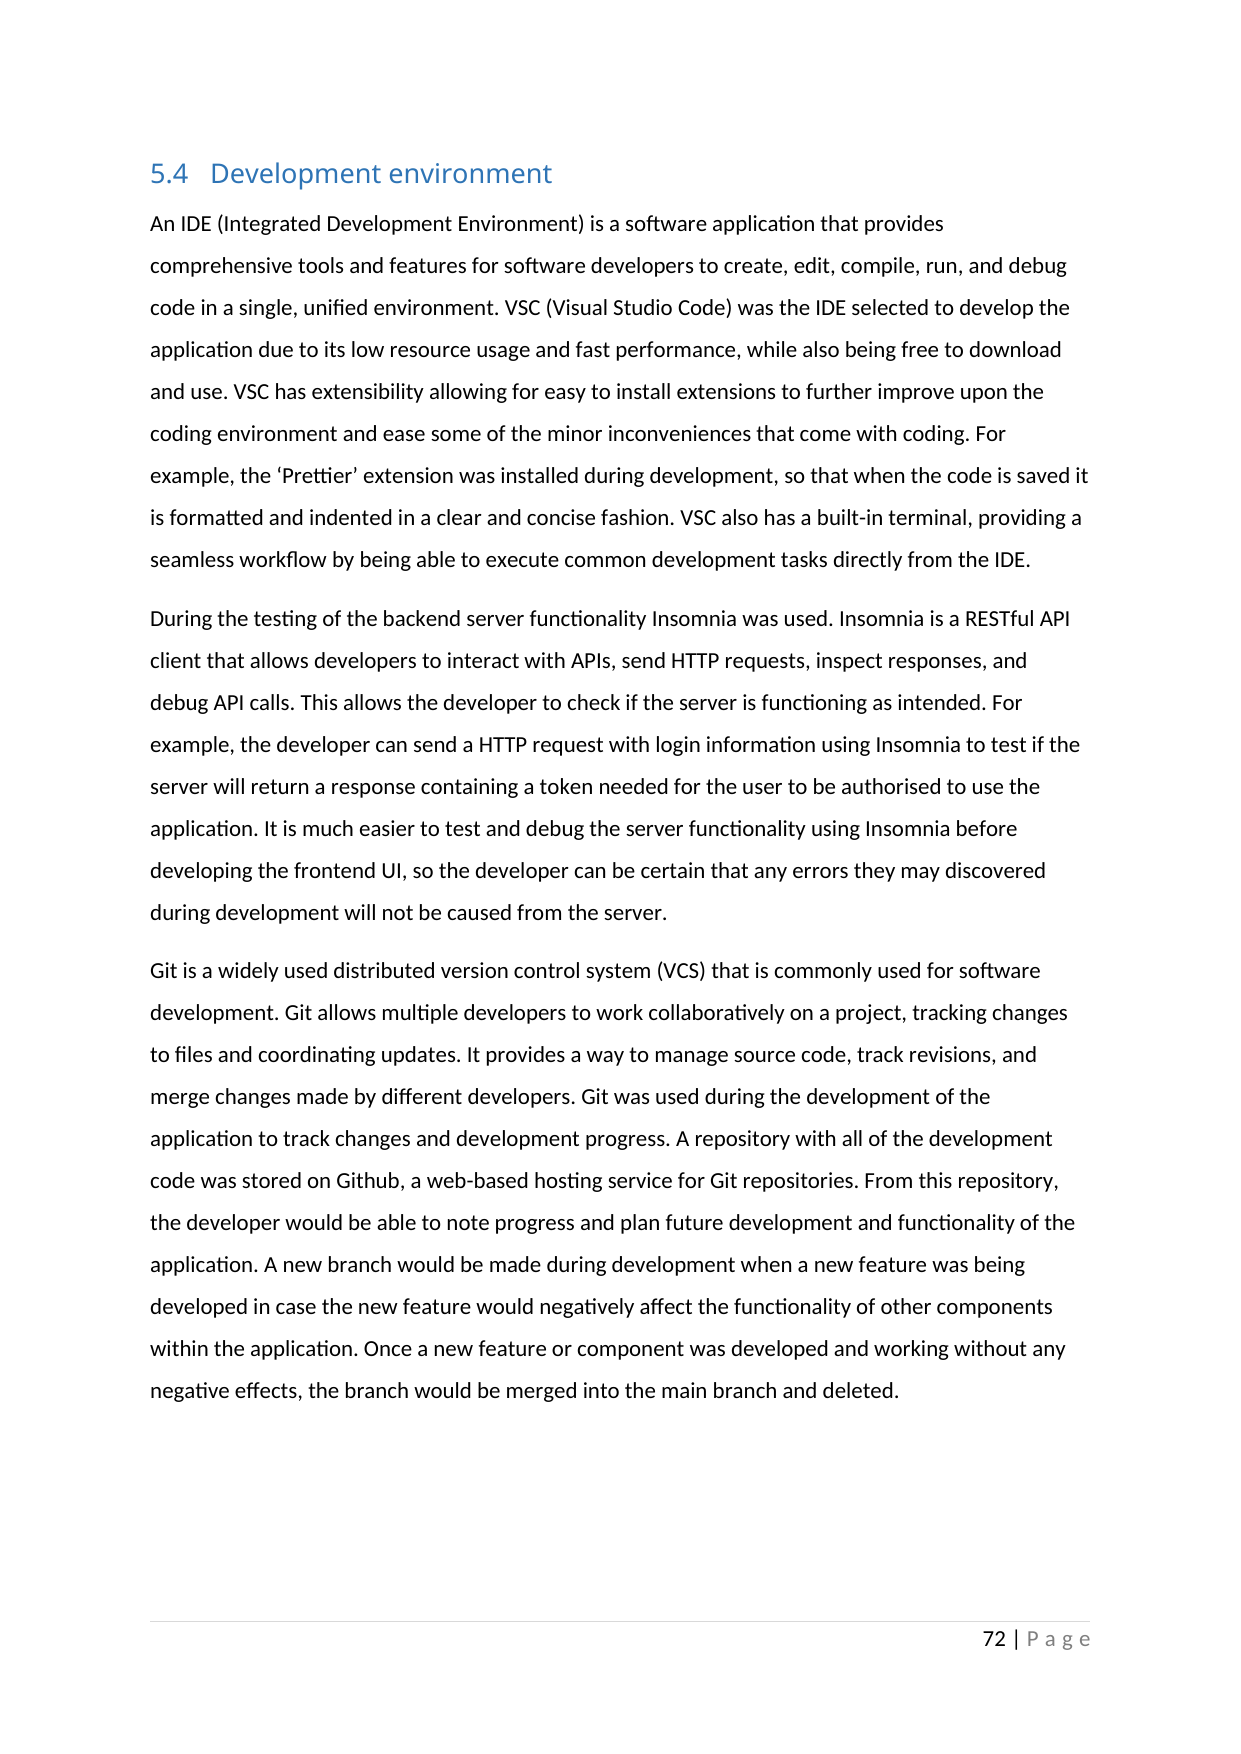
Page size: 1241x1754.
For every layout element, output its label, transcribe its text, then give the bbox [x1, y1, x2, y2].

subtitle Development environment [150, 154, 1090, 191]
text An IDE (Integrated Development Environment) is a software application that provides comprehensive tools and features for software developers to create, edit, compile, run, and debug code in a single, unified environment. VSC (Visual Studio Code) was the IDE selected to develop the application due to its low resource usage and fast performance, while also being free to download and use. VSC has extensibility allowing for easy to install extensions to further improve upon the coding environment and ease some of the minor inconveniences that come with coding. For example, the ‘Prettier’ extension was installed during development, so that when the code is saved it is formatted and indented in a clear and concise fashion. VSC also has a built-in terminal, providing a seamless workflow by being able to execute common development tasks directly from the IDE. [150, 209, 1090, 573]
text During the testing of the backend server functionality Insomnia was used. Insomnia is a RESTful API client that allows developers to interact with APIs, send HTTP requests, inspect responses, and debug API calls. This allows the developer to check if the server is functioning as intended. For example, the developer can send a HTTP request with login information using Insomnia to test if the server will return a response containing a token needed for the user to be authorised to use the application. It is much easier to test and debug the server functionality using Insomnia before developing the frontend UI, so the developer can be certain that any errors they may discovered during development will not be caused from the server. [150, 604, 1090, 926]
text Git is a widely used distributed version control system (VCS) that is commonly used for software development. Git allows multiple developers to work collaboratively on a project, tracking changes to files and coordinating updates. It provides a way to manage source code, track revisions, and merge changes made by different developers. Git was used during the development of the application to track changes and development progress. A repository with all of the development code was stored on Github, a web-based hosting service for Git repositories. From this repository, the developer would be able to note progress and plan future development and functionality of the application. A new branch would be made during development when a new feature was being developed in case the new feature would negatively affect the functionality of other components within the application. Once a new feature or component was developed and working without any negative effects, the branch would be merged into the main branch and deleted. [150, 956, 1090, 1404]
